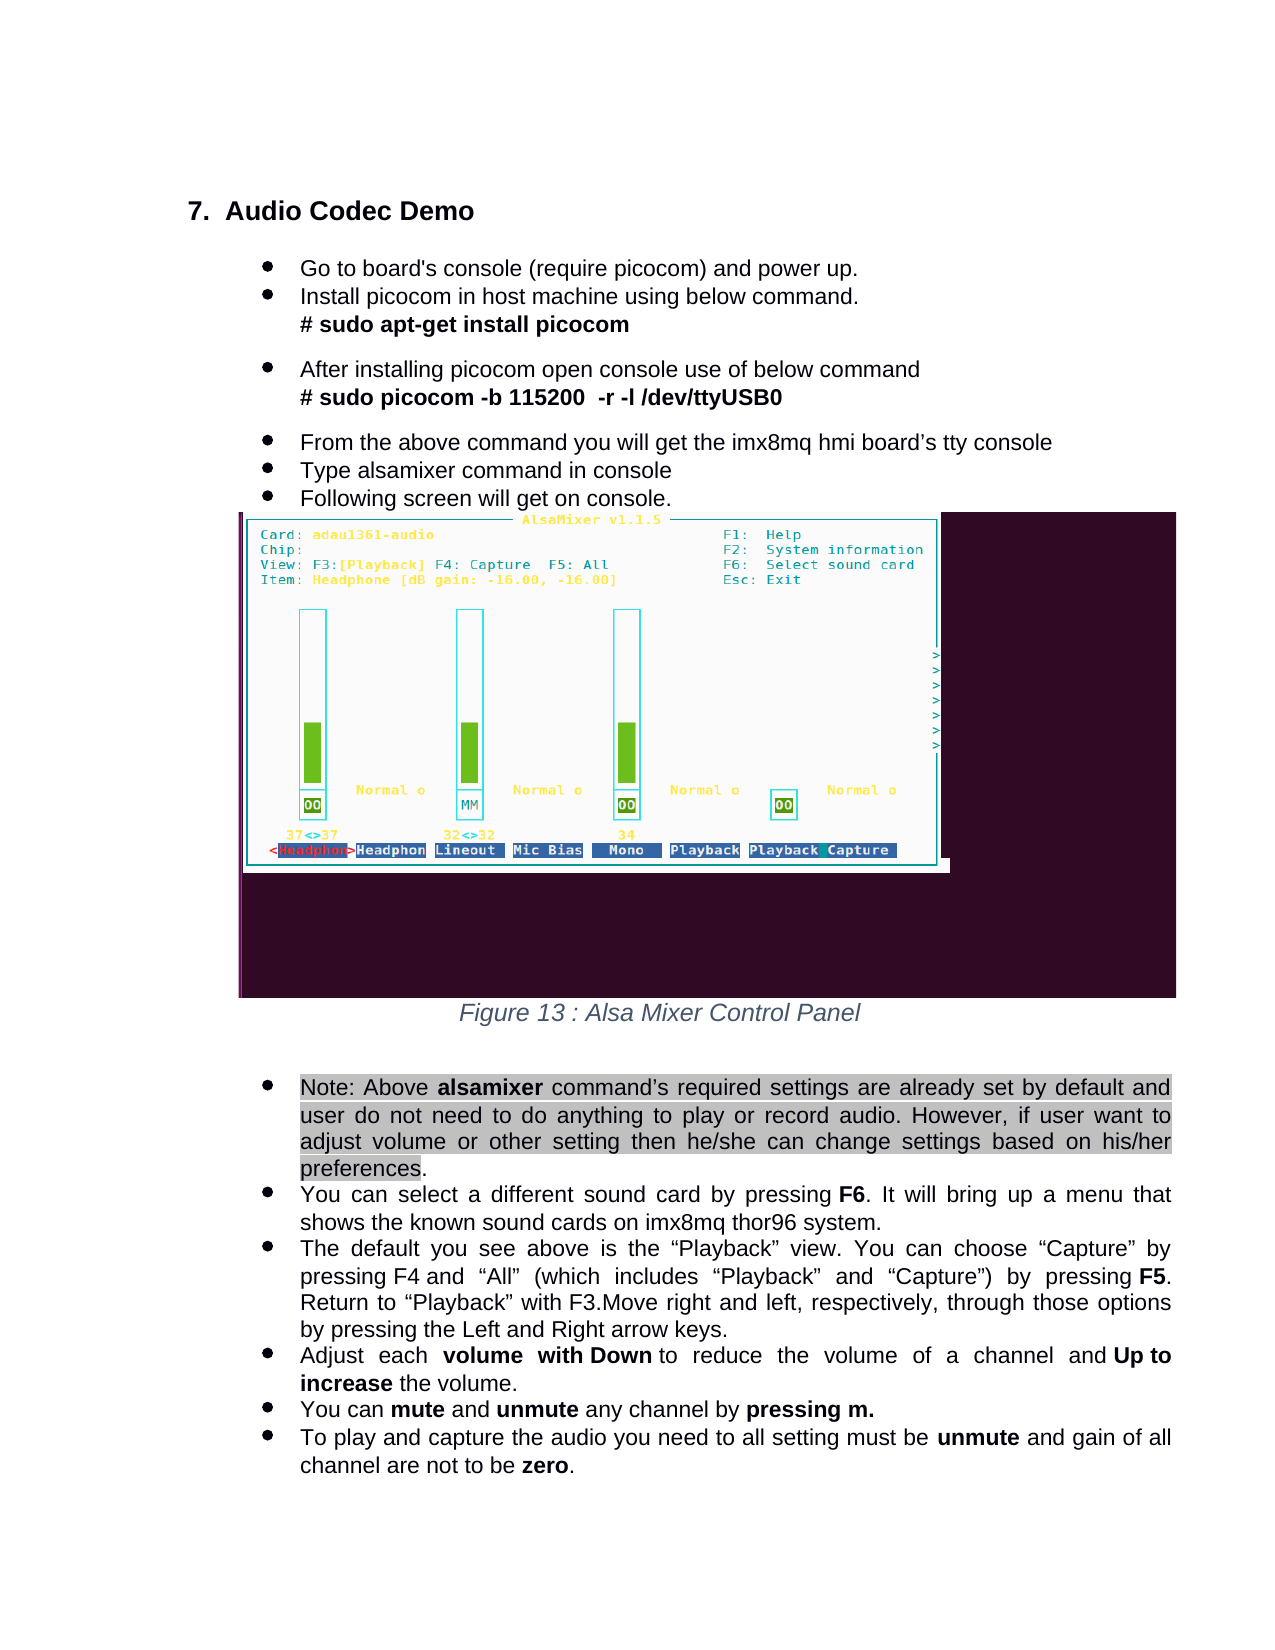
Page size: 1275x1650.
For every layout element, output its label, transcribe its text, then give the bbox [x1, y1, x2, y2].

picture [238, 512, 1177, 998]
text Figure 13 : Alsa Mixer Control Panel [150, 998, 1172, 1027]
list After installing picocom open console use of below command [262, 356, 1172, 384]
list Note: Above alsamixer command’s required settings are already set by default and user do not need to do anything to play or record audio. However, if user want to adjust volume or other setting then he/she can change settings based on his/her preferences. [262, 1074, 1172, 1181]
text # sudo apt-get install picocom [300, 311, 1172, 337]
text # sudo picocom -b 115200 -r -l /dev/ttyUSB0 [300, 384, 1172, 410]
subtitle Audio Codec Demo [187, 195, 1172, 226]
list Following screen will get on console. [262, 484, 1172, 512]
list Adjust each volume with Down to reduce the volume of a channel and Up to increase the volume. [262, 1342, 1172, 1396]
list You can select a different sound card by pressing F6. It will bring up a menu that shows the known sound cards on imx8mq thor96 system. [262, 1181, 1172, 1235]
list You can mute and unmute any channel by pressing m. [262, 1396, 1172, 1424]
list Install picocom in host machine using below command. [262, 283, 1172, 311]
list From the above command you will get the imx8mq hmi board’s tty console [262, 429, 1172, 457]
list To play and capture the audio you need to all setting must be unmute and gain of all channel are not to be zero. [262, 1424, 1172, 1478]
list Type alsamixer command in console [262, 457, 1172, 484]
list The default you see above is the “Playback” view. You can choose “Capture” by pressing F4 and “All” (which includes “Playback” and “Capture”) by pressing F5. Return to “Playback” with F3.Move right and left, respectively, through those options by pressing the Left and Right arrow keys. [262, 1235, 1172, 1342]
list Go to board's console (require picocom) and power up. [262, 255, 1172, 283]
